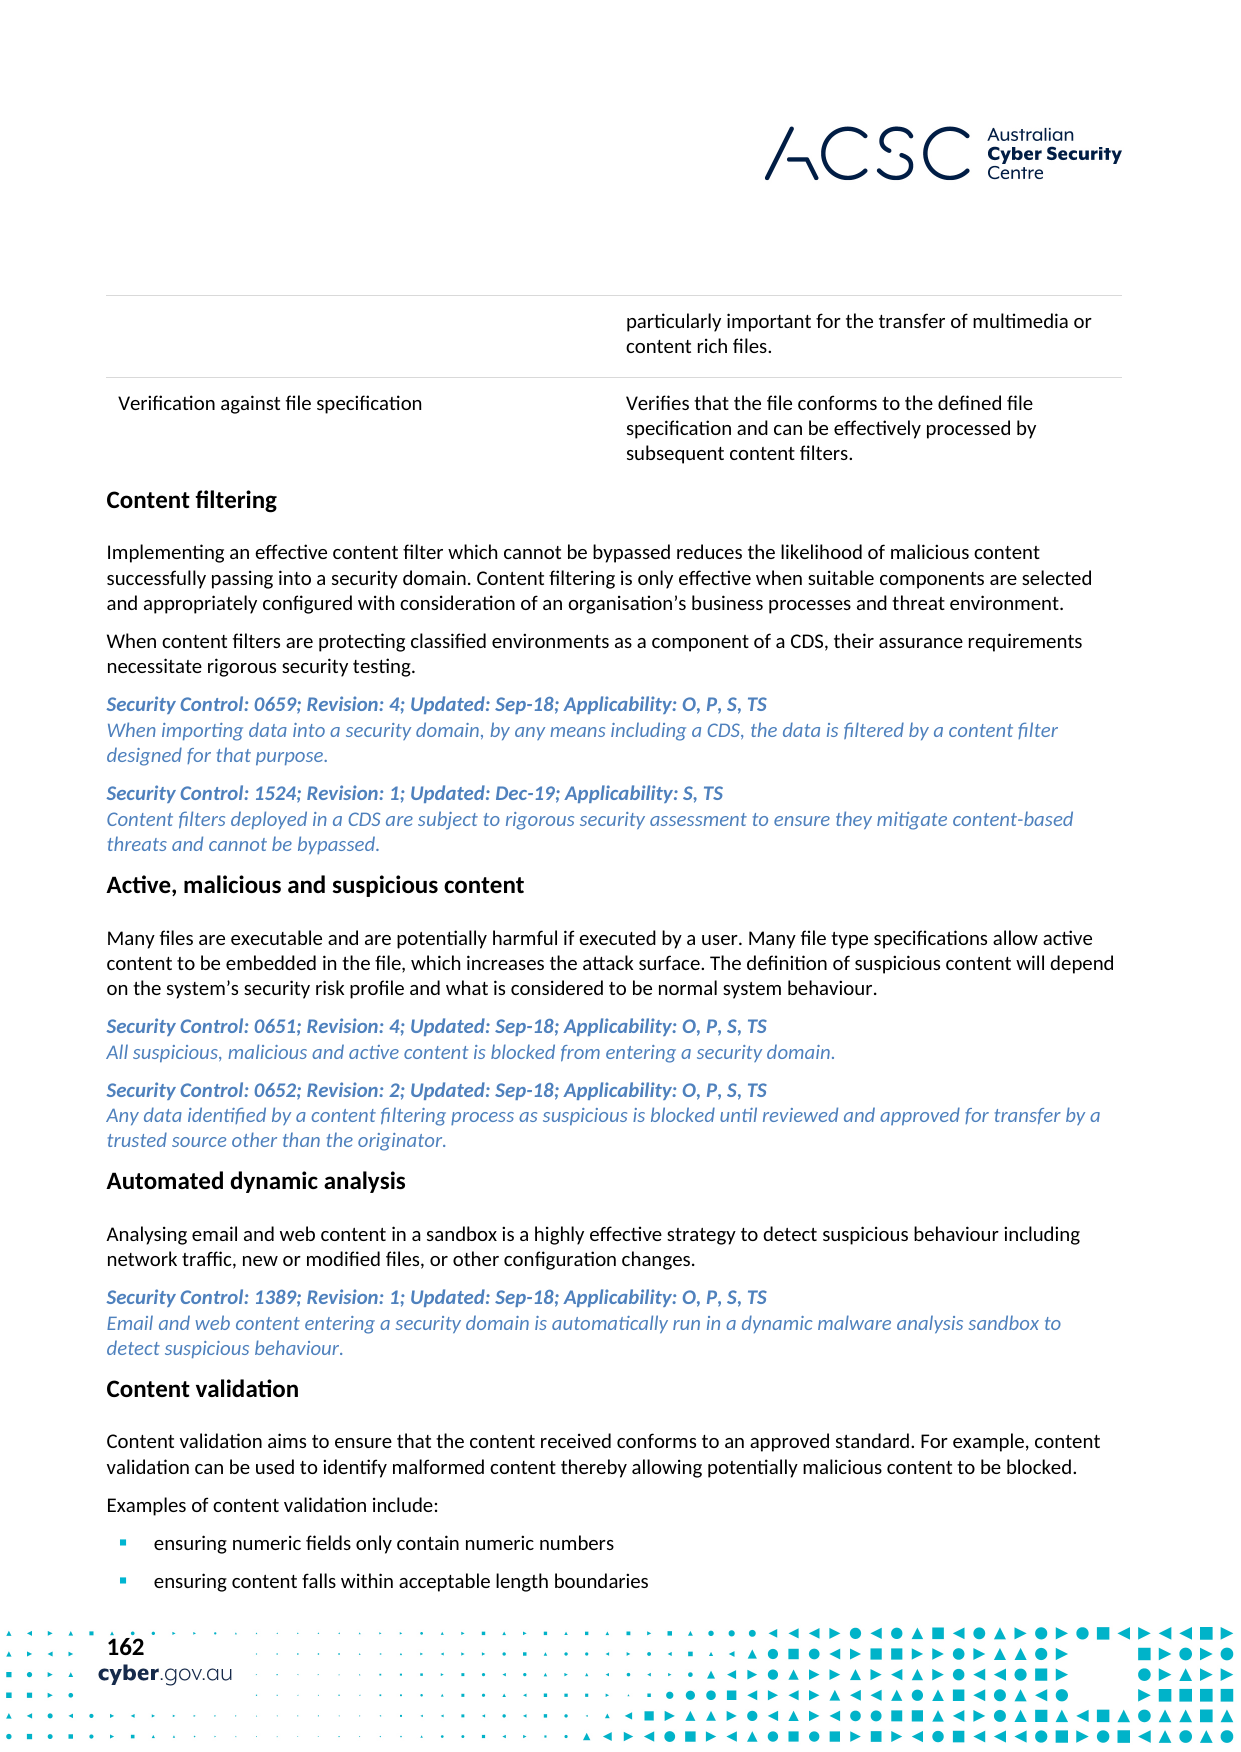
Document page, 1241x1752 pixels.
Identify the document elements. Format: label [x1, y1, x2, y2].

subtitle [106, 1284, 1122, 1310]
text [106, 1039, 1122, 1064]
picture [0, 0, 1240, 317]
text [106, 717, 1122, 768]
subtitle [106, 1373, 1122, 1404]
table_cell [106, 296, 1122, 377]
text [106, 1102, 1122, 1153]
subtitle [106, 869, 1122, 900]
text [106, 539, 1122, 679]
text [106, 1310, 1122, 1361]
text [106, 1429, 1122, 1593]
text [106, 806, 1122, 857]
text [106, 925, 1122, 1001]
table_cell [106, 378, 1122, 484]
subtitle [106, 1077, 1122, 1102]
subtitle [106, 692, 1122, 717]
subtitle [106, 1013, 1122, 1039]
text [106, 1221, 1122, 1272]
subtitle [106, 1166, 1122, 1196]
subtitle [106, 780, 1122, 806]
picture [0, 1624, 1237, 1747]
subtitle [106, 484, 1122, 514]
